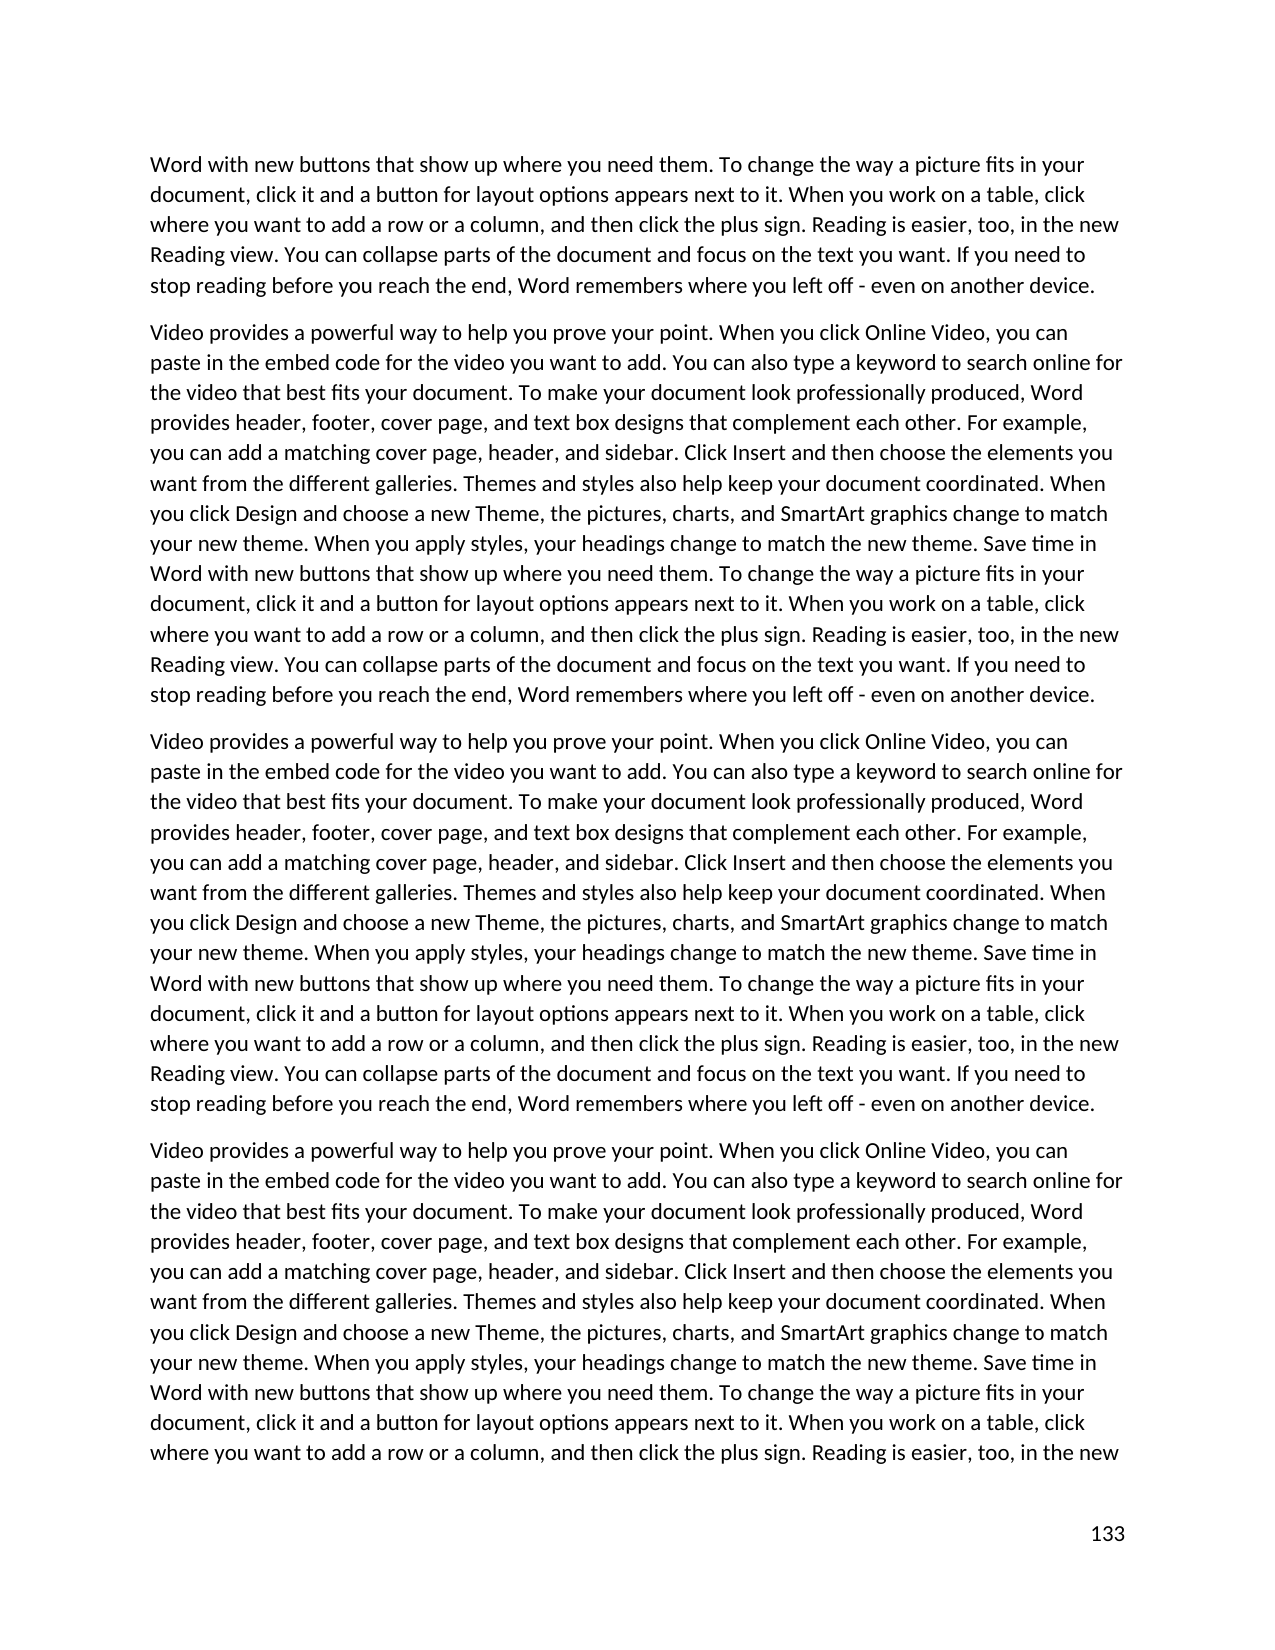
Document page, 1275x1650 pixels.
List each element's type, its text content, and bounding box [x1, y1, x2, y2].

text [150, 150, 1125, 299]
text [150, 1136, 1125, 1467]
